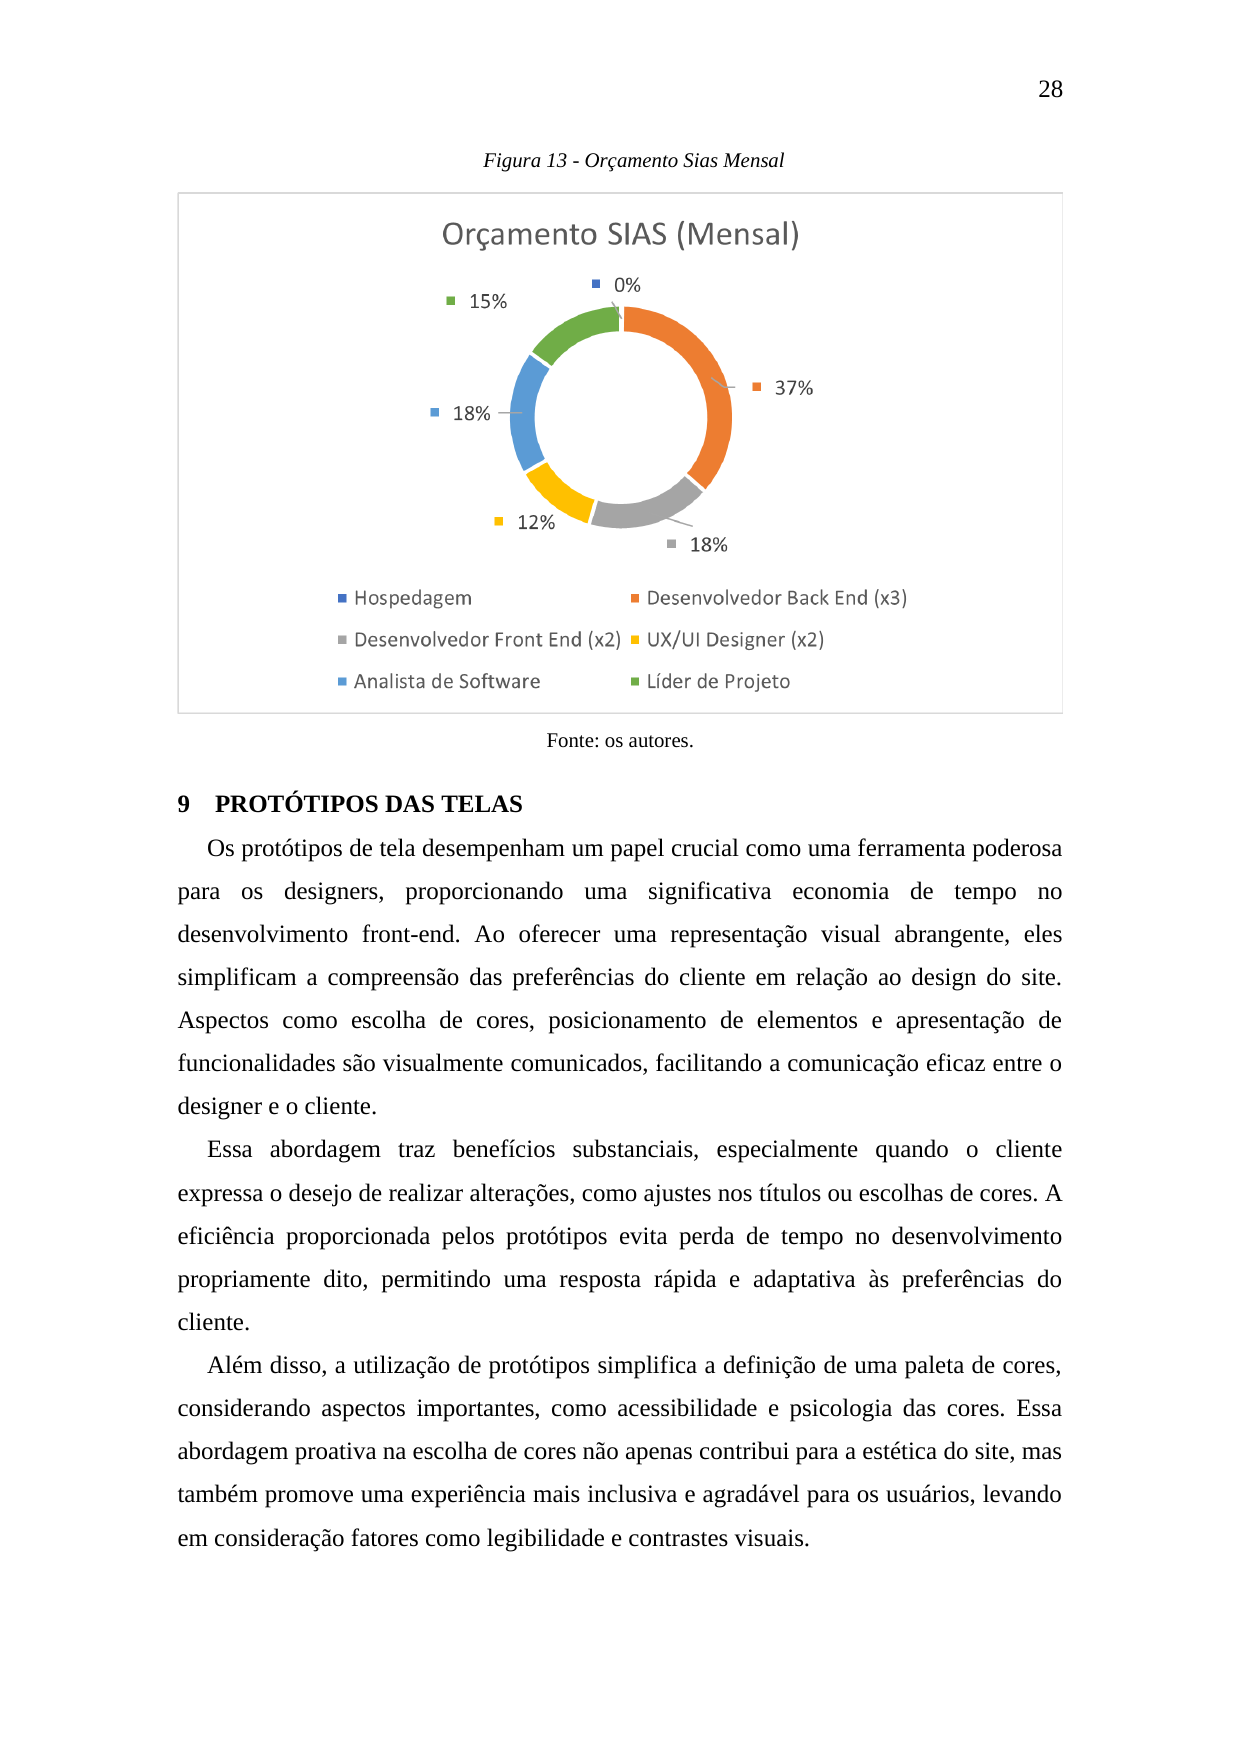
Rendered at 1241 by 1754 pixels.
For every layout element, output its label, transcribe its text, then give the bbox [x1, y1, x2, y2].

text Essa abordagem traz benefícios substanciais, especialmente quando o cliente expressa o desejo de realizar alterações, como ajustes nos títulos ou escolhas de cores. A eficiência proporcionada pelos protótipos evita perda de tempo no desenvolvimento propriamente dito, permitindo uma resposta rápida e adaptativa às preferências do cliente. [177, 1134, 1063, 1336]
text Além disso, a utilização de protótipos simplifica a definição de uma paleta de cores, considerando aspectos importantes, como acessibilidade e psicologia das cores. Essa abordagem proativa na escolha de cores não apenas contribui para a estética do site, mas também promove uma experiência mais inclusiva e agradável para os usuários, levando em consideração fatores como legibilidade e contrastes visuais. [177, 1350, 1063, 1551]
text Fonte: os autores. [177, 728, 1063, 752]
text Figura 13 - Orçamento Sias Mensal [177, 148, 1063, 172]
picture [177, 192, 1063, 714]
subtitle Protótipos das telas [177, 789, 1063, 818]
text Os protótipos de tela desempenham um papel crucial como uma ferramenta poderosa para os designers, proporcionando uma significativa economia de tempo no desenvolvimento front-end. Ao oferecer uma representação visual abrangente, eles simplificam a compreensão das preferências do cliente em relação ao design do site. Aspectos como escolha de cores, posicionamento de elementos e apresentação de funcionalidades são visualmente comunicados, facilitando a comunicação eficaz entre o designer e o cliente. [177, 833, 1063, 1120]
